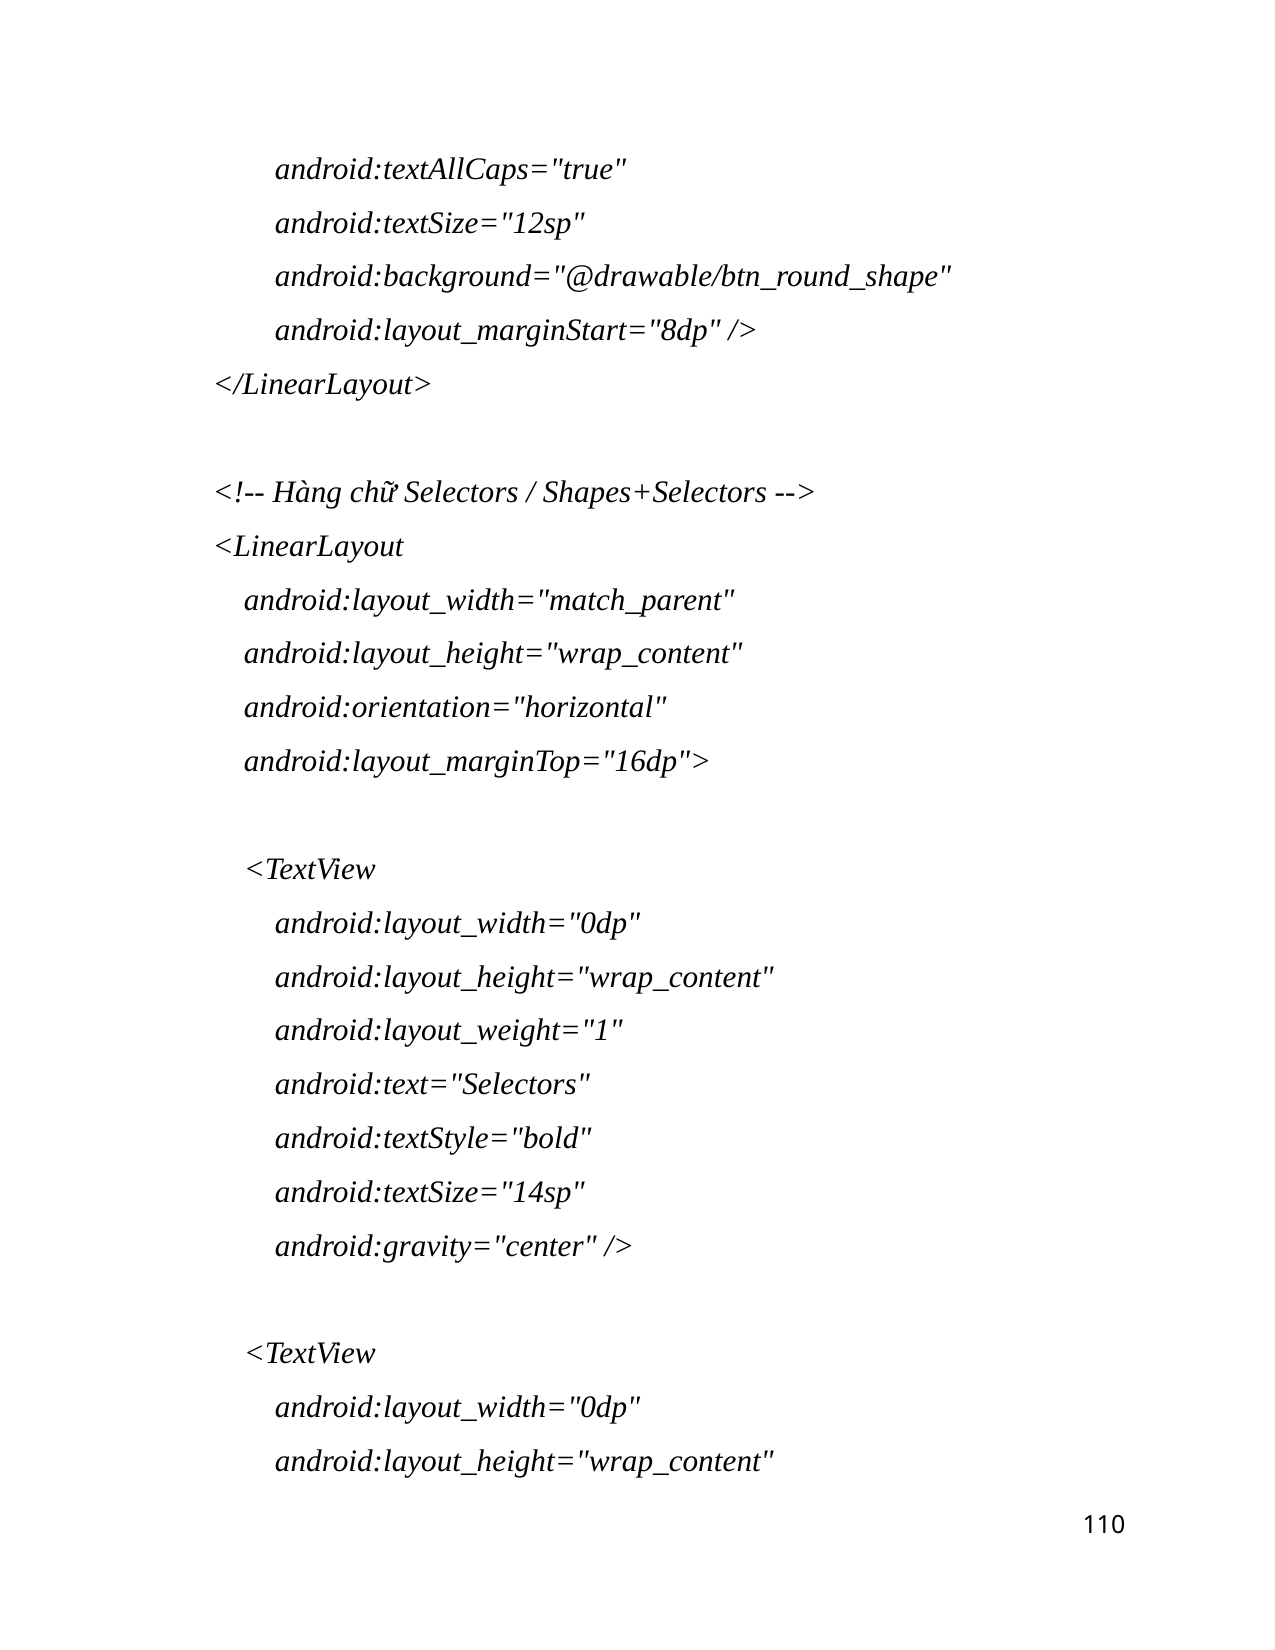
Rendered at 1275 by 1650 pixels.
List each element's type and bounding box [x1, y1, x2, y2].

text [150, 150, 1125, 1478]
